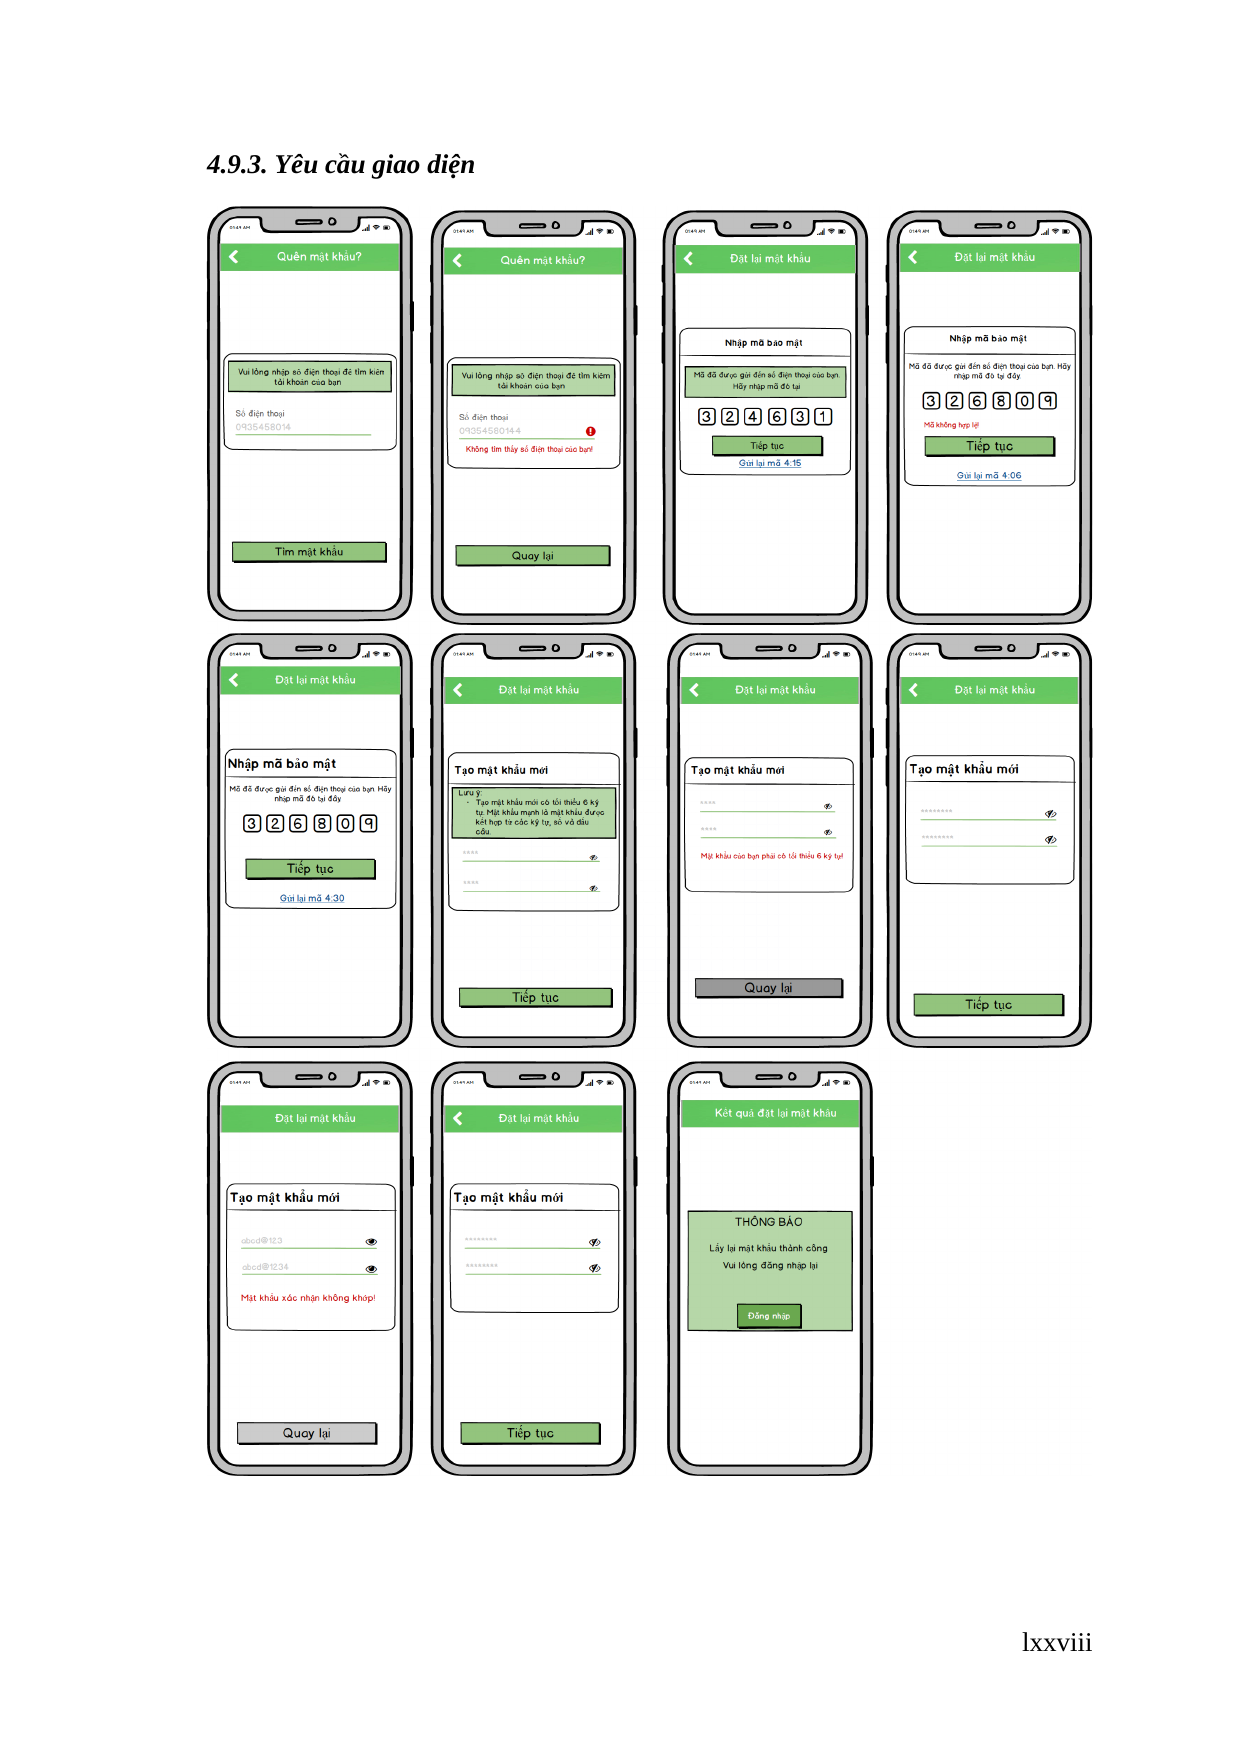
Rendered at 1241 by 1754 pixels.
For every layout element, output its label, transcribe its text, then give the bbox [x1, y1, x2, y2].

picture [206, 206, 1093, 1476]
subtitle 4.9.3. Yêu cầu giao diện [207, 148, 1092, 179]
